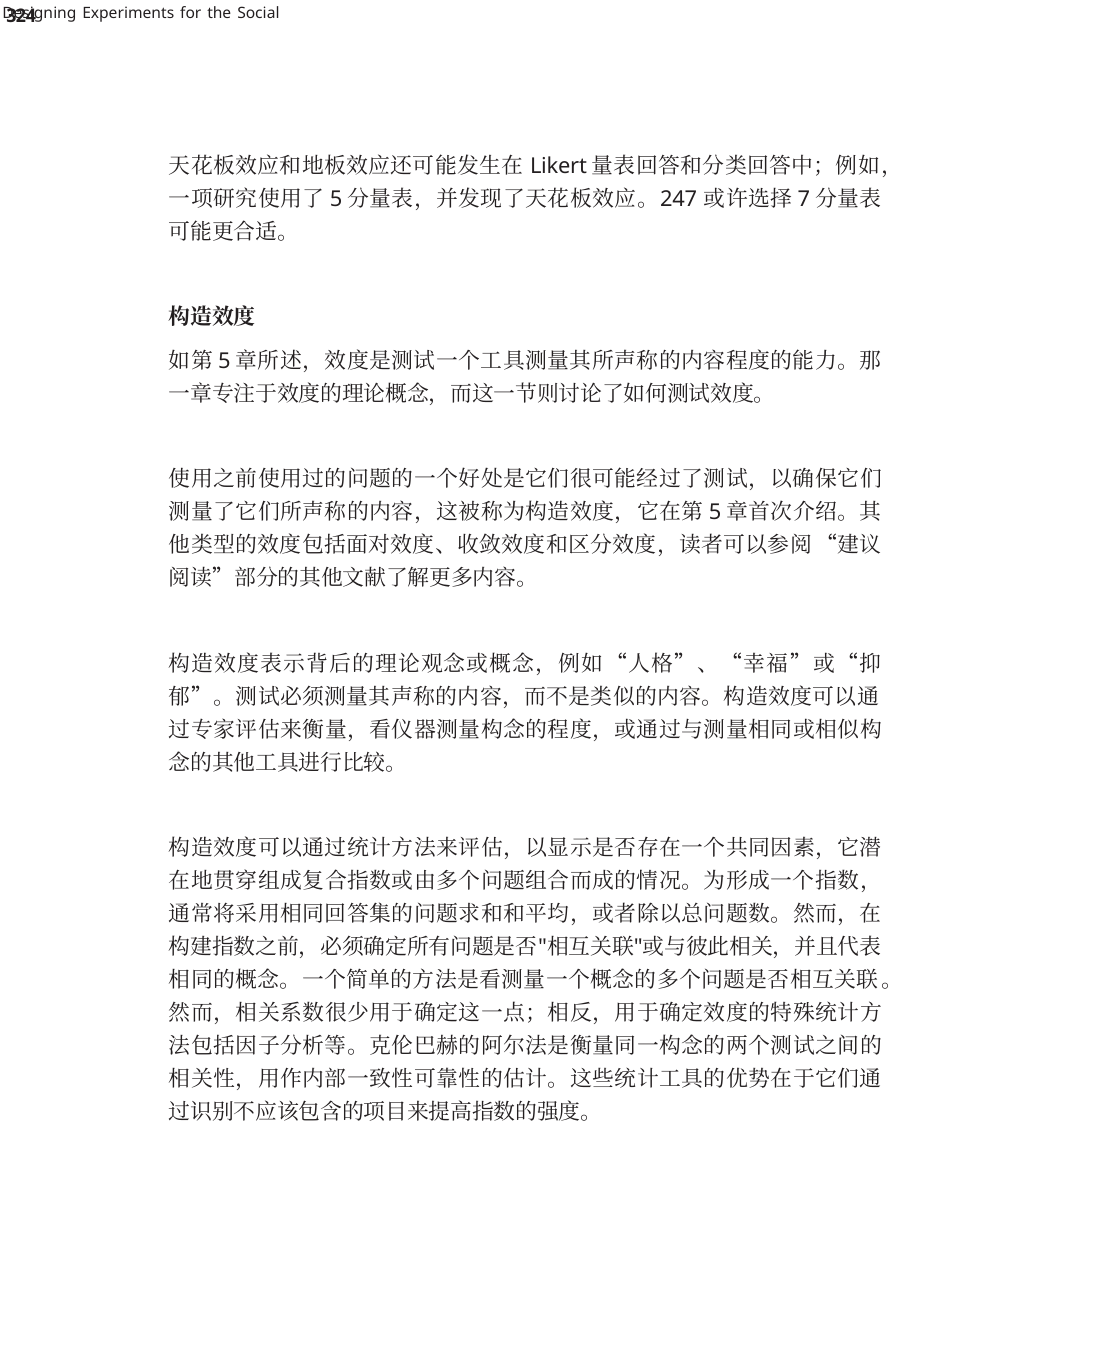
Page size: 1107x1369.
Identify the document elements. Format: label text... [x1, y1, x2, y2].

text 使用之前使用过的问题的一个好处是它们很可能经过了测试，以确保它们测量了它们所声称的内容，这被称为构造效度，它在第5章首次介绍。其他类型的效度包括面对效度、收敛效度和区分效度，读者可以参阅“建议阅读”部分的其他文献了解更多内容。 [169, 461, 882, 592]
text 天花板效应和地板效应还可能发生在Likert量表回答和分类回答中；例如，一项研究使用了5分量表，并发现了天花板效应。247 或许选择7分量表可能更合适。 [169, 148, 882, 246]
text 如第5章所述，效度是测试一个工具测量其所声称的内容程度的能力。那一章专注于效度的理论概念，而这一节则讨论了如何测试效度。 [169, 343, 882, 407]
text 构造效度 [169, 299, 882, 331]
text 构造效度可以通过统计方法来评估，以显示是否存在一个共同因素，它潜在地贯穿组成复合指数或由多个问题组合而成的情况。为形成一个指数，通常将采用相同回答集的问题求和和平均，或者除以总问题数。然而，在构建指数之前，必须确定所有问题是否"相互关联"或与彼此相关，并且代表相同的概念。一个简单的方法是看测量一个概念的多个问题是否相互关联。然而，相关系数很少用于确定这一点；相反，用于确定效度的特殊统计方法包括因子分析等。克伦巴赫的阿尔法是衡量同一构念的两个测试之间的相关性，用作内部一致性可靠性的估计。这些统计工具的优势在于它们通过识别不应该包含的项目来提高指数的强度。 [169, 830, 882, 1126]
text 构造效度表示背后的理论观念或概念，例如“人格”、“幸福”或“抑郁”。测试必须测量其声称的内容，而不是类似的内容。构造效度可以通过专家评估来衡量，看仪器测量构念的程度，或通过与测量相同或相似构念的其他工具进行比较。 [169, 646, 882, 777]
